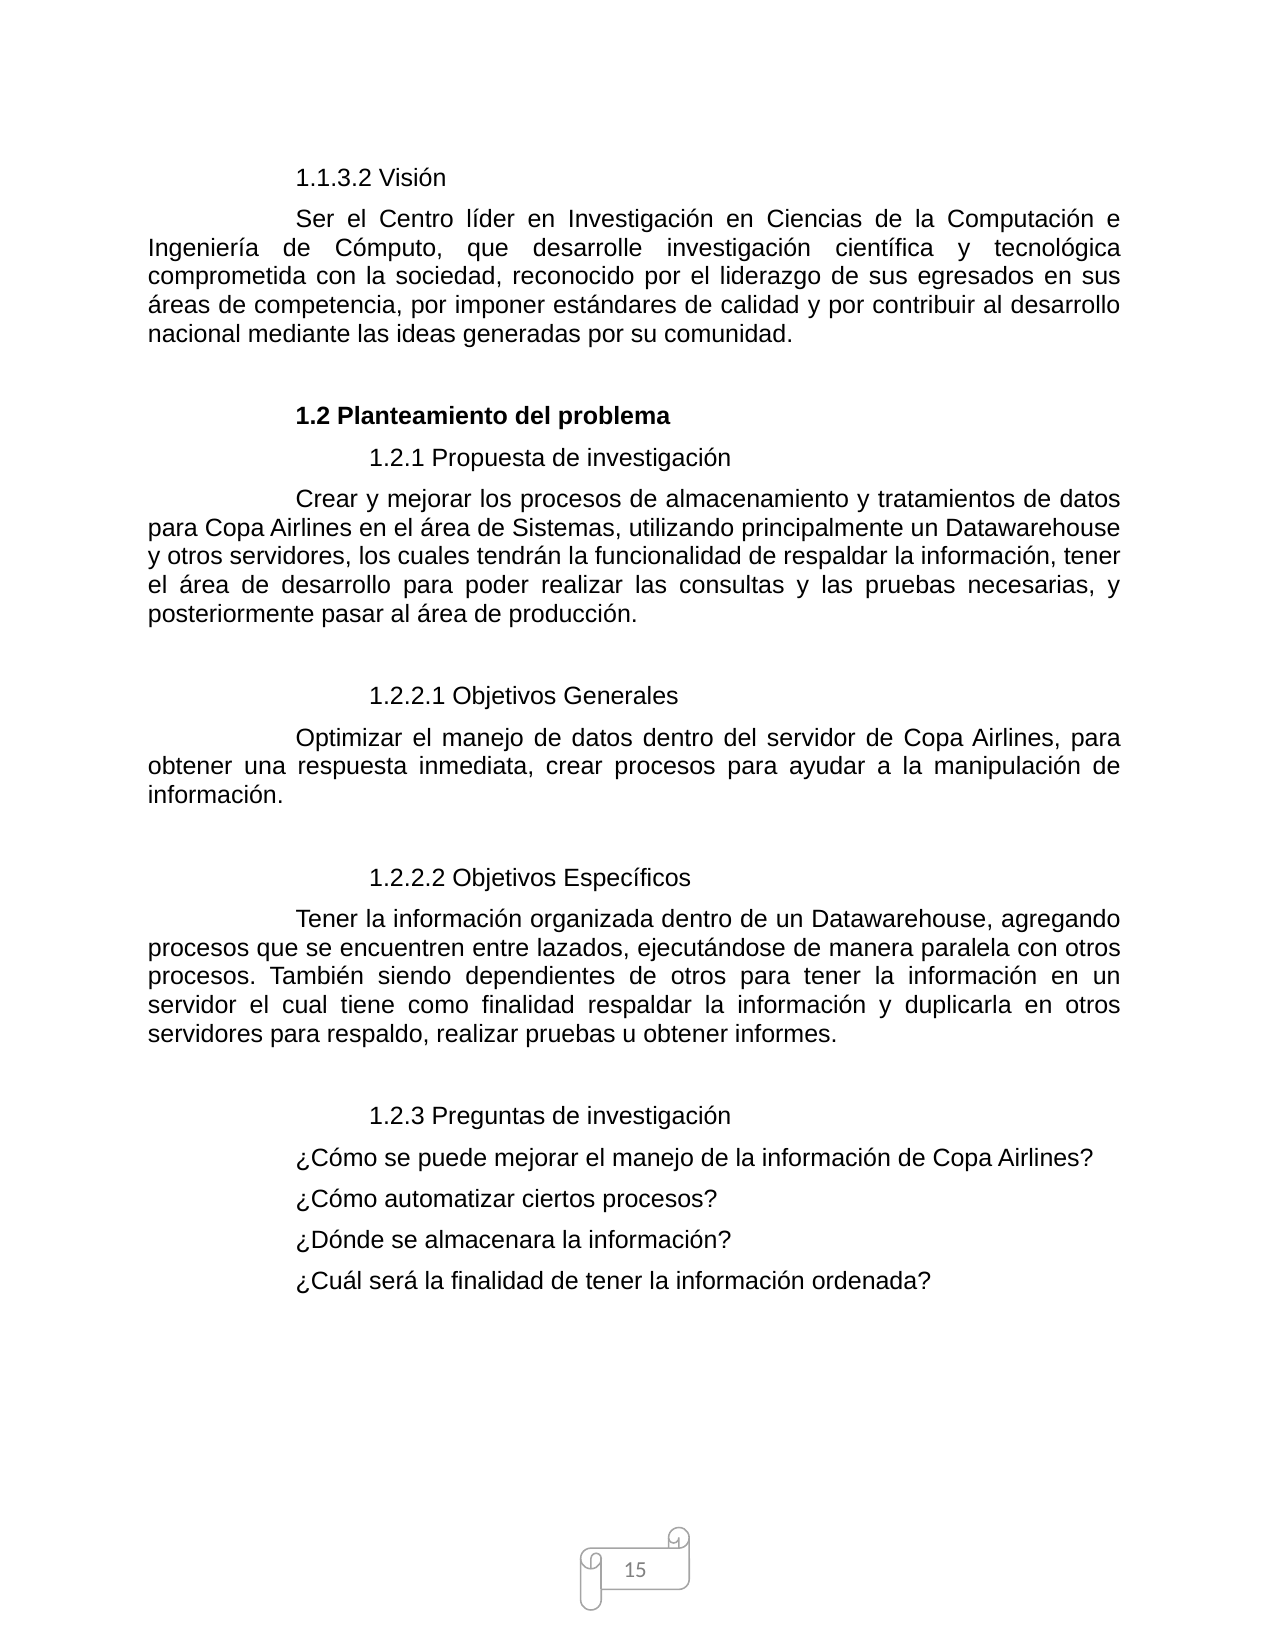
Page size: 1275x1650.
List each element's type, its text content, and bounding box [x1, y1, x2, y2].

text 1.2.2.1 Objetivos Generales [148, 681, 1122, 710]
text Ser el Centro líder en Investigación en Ciencias de la Computación e Ingeniería de Cómputo, que desarrolle investigación científica y tecnológica comprometida con la sociedad, reconocido por el liderazgo de sus egresados en sus áreas de competencia, por imponer estándares de calidad y por contribuir al desarrollo nacional mediante las ideas generadas por su comunidad. [148, 204, 1122, 347]
text 1.2.2.2 Objetivos Específicos [148, 862, 1122, 891]
text ¿Cómo automatizar ciertos procesos? [148, 1184, 1122, 1212]
text Optimizar el manejo de datos dentro del servidor de Copa Airlines, para obtener una respuesta inmediata, crear procesos para ayudar a la manipulación de información. [148, 722, 1122, 809]
text 1.1.3.2 Visión [148, 162, 1122, 191]
text ¿Dónde se almacenara la información? [148, 1225, 1122, 1254]
text Tener la información organizada dentro de un Datawarehouse, agregando procesos que se encuentren entre lazados, ejecutándose de manera paralela con otros procesos. También siendo dependientes de otros para tener la información en un servidor el cual tiene como finalidad respaldar la información y duplicarla en otros servidores para respaldo, realizar pruebas u obtener informes. [148, 904, 1122, 1047]
text 1.2.3 Preguntas de investigación [148, 1101, 1122, 1130]
text 1.2 Planteamiento del problema [148, 401, 1122, 430]
text ¿Cómo se puede mejorar el manejo de la información de Copa Airlines? [148, 1142, 1122, 1171]
text 1.2.1 Propuesta de investigación [148, 442, 1122, 471]
text Crear y mejorar los procesos de almacenamiento y tratamientos de datos para Copa Airlines en el área de Sistemas, utilizando principalmente un Datawarehouse y otros servidores, los cuales tendrán la funcionalidad de respaldar la información, tener el área de desarrollo para poder realizar las consultas y las pruebas necesarias, y posteriormente pasar al área de producción. [148, 484, 1122, 627]
text ¿Cuál será la finalidad de tener la información ordenada? [148, 1266, 1122, 1295]
